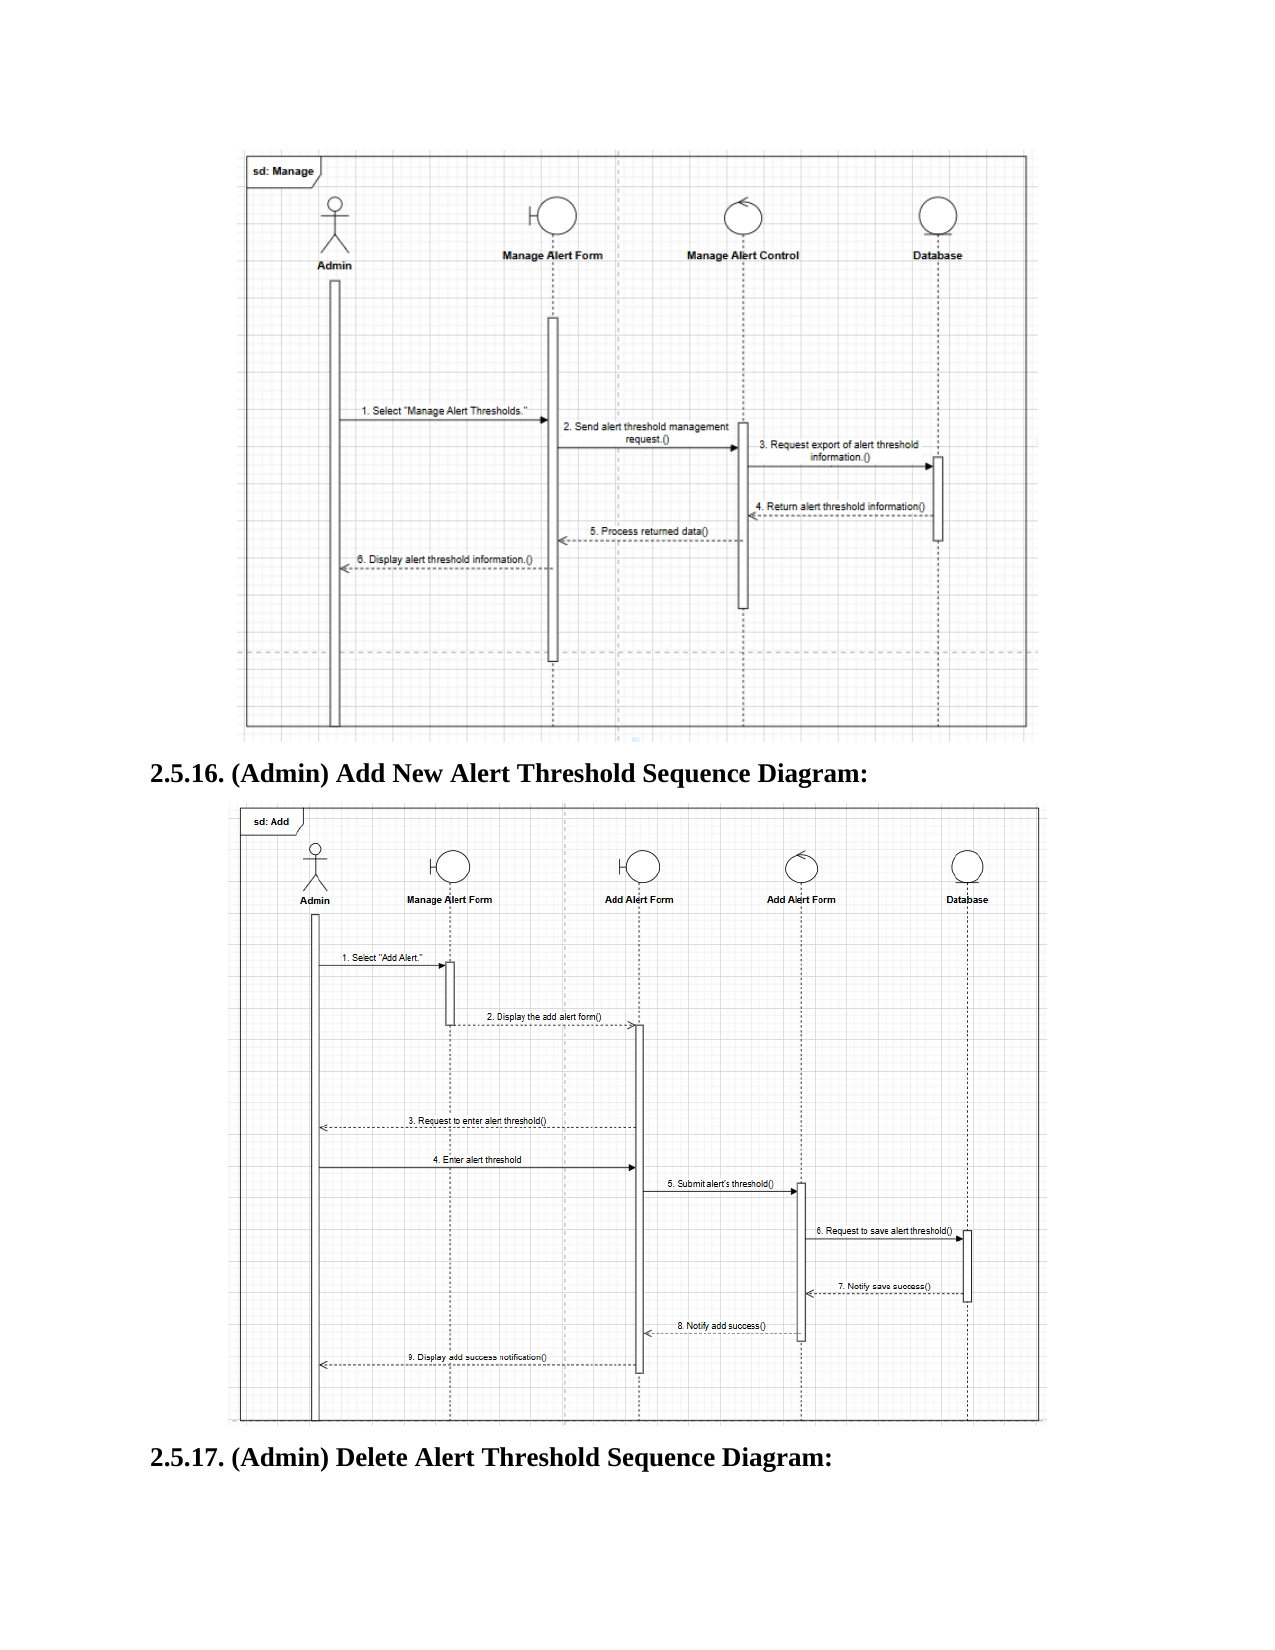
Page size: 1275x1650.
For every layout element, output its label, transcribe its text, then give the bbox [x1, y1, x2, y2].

picture [237, 150, 1038, 742]
text 2.5.16. (Admin) Add New Alert Threshold Sequence Diagram: [150, 757, 1125, 788]
picture [228, 803, 1047, 1426]
text 2.5.17. (Admin) Delete Alert Threshold Sequence Diagram: [150, 1441, 1125, 1473]
